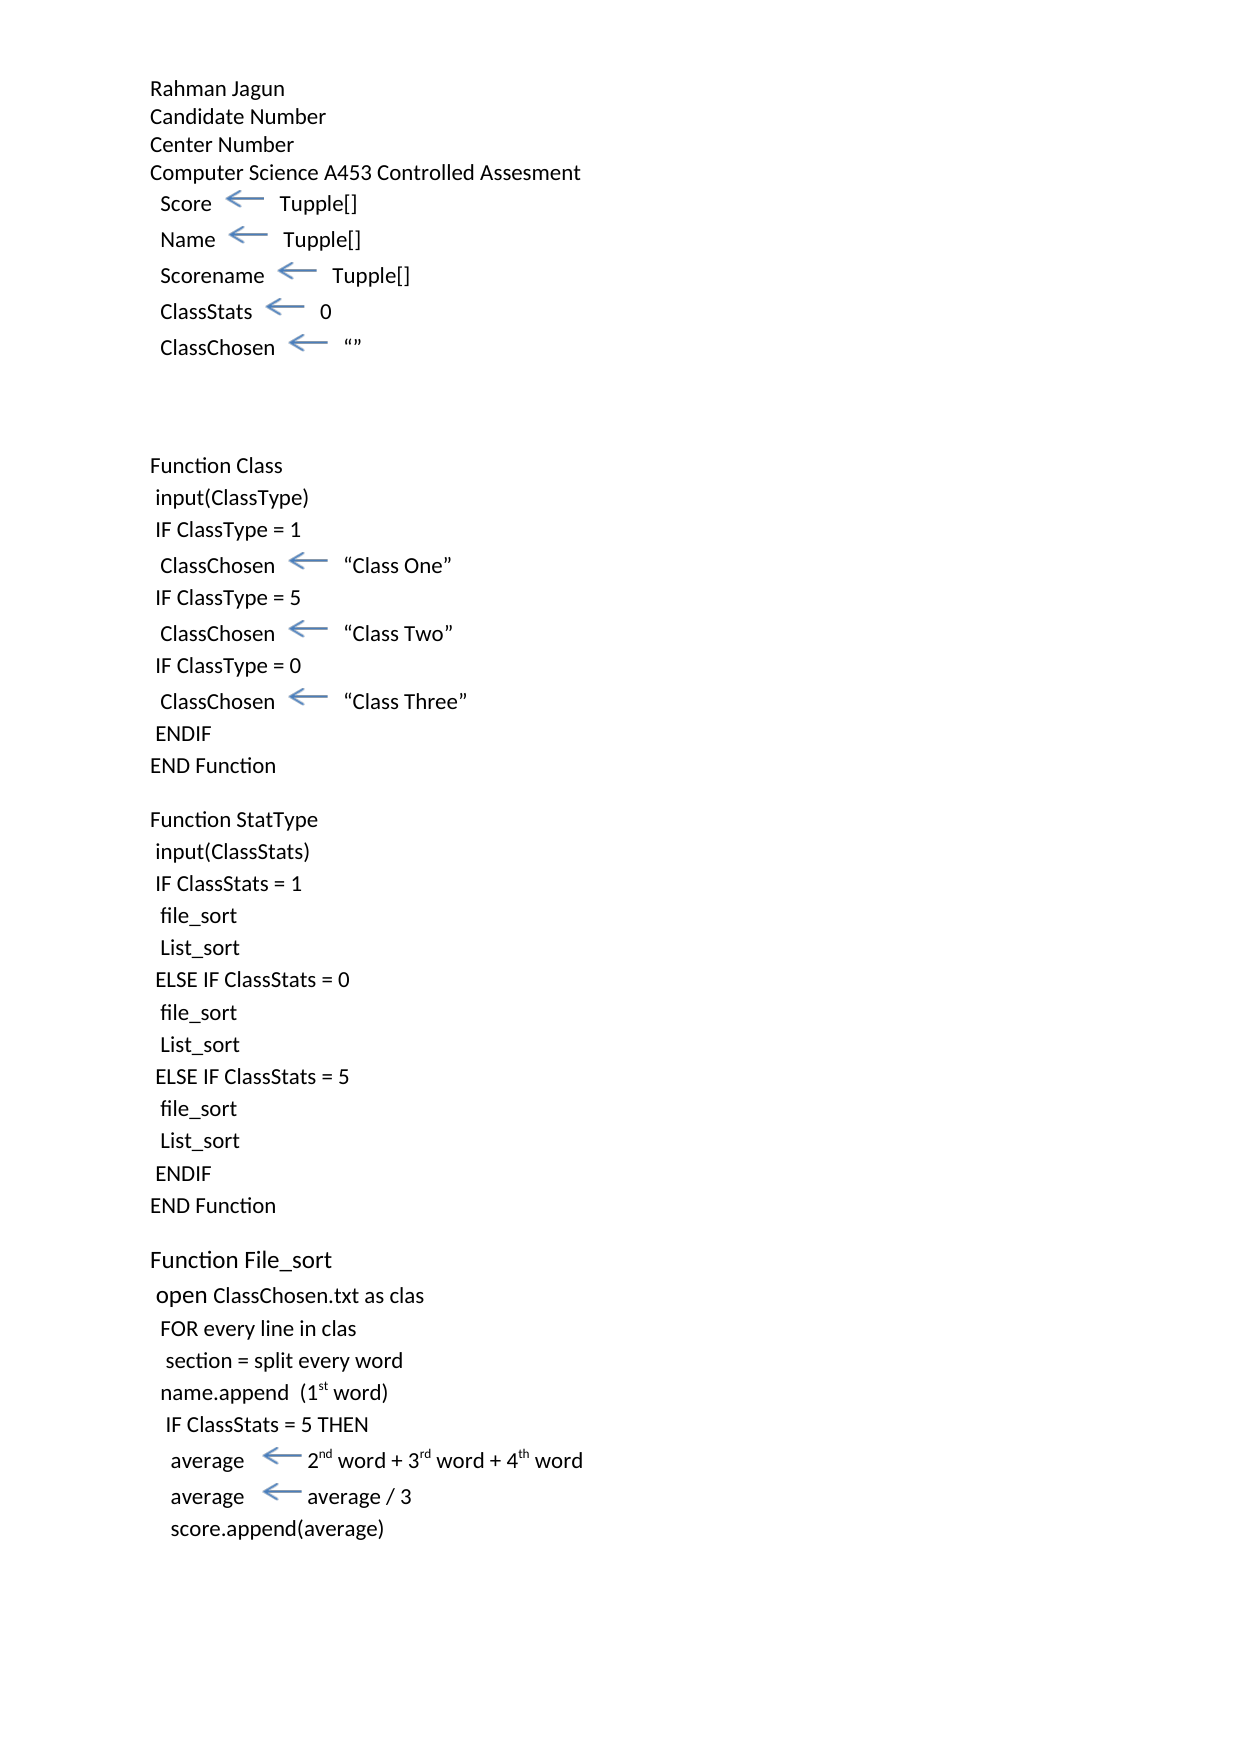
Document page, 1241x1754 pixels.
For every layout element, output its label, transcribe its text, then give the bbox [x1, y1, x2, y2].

picture [249, 1442, 302, 1469]
text Function File_sort open ClassChosen.txt as clas FOR every line in clas section = split every word name.append (1st word) IF ClassStats = 5 THEN average 2nd word + 3rd word + 4th word average average / 3 score.append(average) [150, 1244, 1090, 1542]
text Function Class input(ClassType) IF ClassType = 1 ClassChosen “Class One” IF ClassType = 5 ClassChosen “Class Two” IF ClassType = 0 ClassChosen “Class Three” ENDIF END Function [150, 451, 1090, 780]
picture [275, 615, 328, 642]
picture [264, 257, 317, 284]
text Function StatType input(ClassStats) IF ClassStats = 1 file_sort List_sort ELSE IF ClassStats = 0 file_sort List_sort ELSE IF ClassStats = 5 file_sort List_sort ENDIF END Function [150, 805, 1090, 1219]
picture [275, 683, 328, 710]
picture [215, 221, 268, 248]
picture [212, 185, 264, 212]
picture [249, 1478, 302, 1505]
picture [252, 293, 305, 320]
text Score Tupple[] Name Tupple[] Scorename Tupple[] ClassStats 0 ClassChosen “” [150, 186, 1090, 426]
picture [275, 547, 328, 574]
picture [275, 329, 328, 356]
